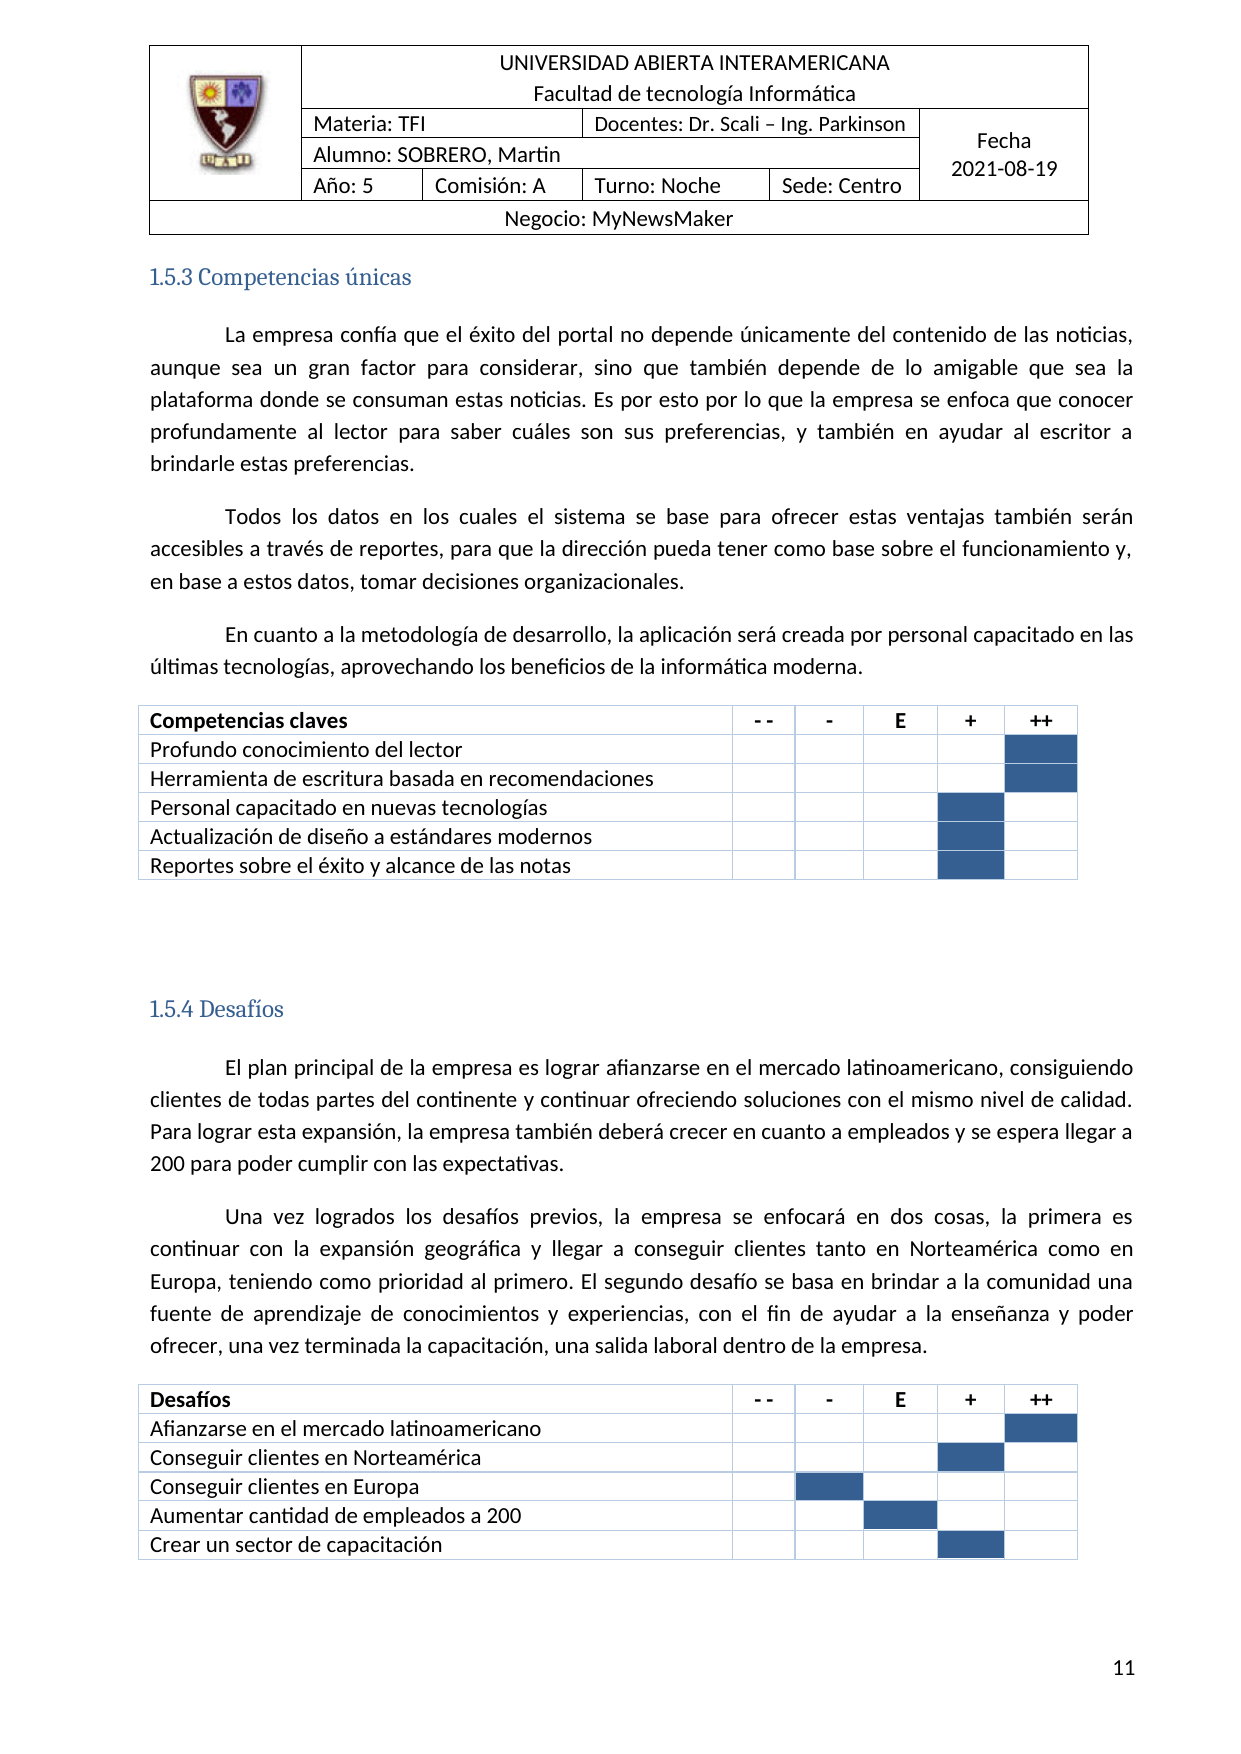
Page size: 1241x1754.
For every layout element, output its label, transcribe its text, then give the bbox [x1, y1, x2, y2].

table_cell [938, 851, 1004, 879]
table_cell [796, 735, 863, 763]
table_cell [733, 793, 794, 821]
table_cell Crear un sector de capacitación [139, 1531, 732, 1558]
table_cell Aumentar cantidad de empleados a 200 [139, 1501, 732, 1529]
table_header - - [733, 1385, 794, 1413]
table_cell [938, 1531, 1004, 1558]
table_cell [864, 1531, 937, 1558]
table_cell Conseguir clientes en Europa [139, 1473, 732, 1500]
table_cell [938, 1414, 1004, 1442]
table_cell [796, 851, 863, 879]
table_cell [733, 1501, 794, 1529]
table_cell [938, 764, 1004, 792]
table_cell [1005, 735, 1077, 763]
table_header + [938, 706, 1004, 734]
subtitle 1.5.4 Desafíos [150, 995, 1135, 1023]
table_cell [796, 793, 863, 821]
table_header E [864, 1385, 937, 1413]
table_cell [864, 1443, 937, 1471]
text Todos los datos en los cuales el sistema se base para ofrecer estas ventajas también serán accesibles a través de reportes, para que la dirección pueda tener como base sobre el funcionamiento y, en base a estos datos, tomar decisiones organizacionales. [150, 502, 1135, 595]
table_cell Conseguir clientes en Norteamérica [139, 1443, 732, 1471]
table_cell [864, 1473, 937, 1500]
table_cell [938, 1443, 1004, 1471]
table_header - [796, 1385, 863, 1413]
table_cell Reportes sobre el éxito y alcance de las notas [139, 851, 732, 879]
table_cell [1005, 1501, 1077, 1529]
table_cell [796, 1473, 863, 1500]
picture [175, 67, 276, 180]
table_cell [733, 764, 794, 792]
table_cell Profundo conocimiento del lector [139, 735, 732, 763]
table_cell [938, 1473, 1004, 1500]
table_cell [1005, 793, 1077, 821]
table_header E [864, 706, 937, 734]
table_cell [1005, 1473, 1077, 1500]
table_cell [864, 822, 937, 850]
table_cell [864, 1501, 937, 1529]
text En cuanto a la metodología de desarrollo, la aplicación será creada por personal capacitado en las últimas tecnologías, aprovechando los beneficios de la informática moderna. [150, 620, 1135, 680]
table_header Desafíos [139, 1385, 732, 1413]
table_cell [1005, 1414, 1077, 1442]
table_cell [733, 822, 794, 850]
table_cell Personal capacitado en nuevas tecnologías [139, 793, 732, 821]
table_cell Afianzarse en el mercado latinoamericano [139, 1414, 732, 1442]
table_cell [796, 764, 863, 792]
table_cell [938, 793, 1004, 821]
table_cell [796, 1414, 863, 1442]
table_cell [1005, 851, 1077, 879]
table_header - - [733, 706, 794, 734]
table_cell [938, 735, 1004, 763]
table_cell [733, 735, 794, 763]
table_cell [864, 764, 937, 792]
table_header - [796, 706, 863, 734]
table_cell [864, 735, 937, 763]
table_header Competencias claves [139, 706, 732, 734]
table_cell [796, 1531, 863, 1558]
table_cell [864, 793, 937, 821]
table_cell [1005, 1531, 1077, 1558]
table_header ++ [1005, 1385, 1077, 1413]
table_cell [1005, 764, 1077, 792]
subtitle 1.5.3 Competencias únicas [150, 263, 1135, 291]
table_cell [864, 851, 937, 879]
table_cell Herramienta de escritura basada en recomendaciones [139, 764, 732, 792]
table_cell [1005, 1443, 1077, 1471]
text La empresa confía que el éxito del portal no depende únicamente del contenido de las noticias, aunque sea un gran factor para considerar, sino que también depende de lo amigable que sea la plataforma donde se consuman estas noticias. Es por esto por lo que la empresa se enfoca que conocer profundamente al lector para saber cuáles son sus preferencias, y también en ayudar al escritor a brindarle estas preferencias. [150, 321, 1135, 477]
table_header ++ [1005, 706, 1077, 734]
table_cell [796, 822, 863, 850]
table_cell [796, 1443, 863, 1471]
table_cell [733, 1443, 794, 1471]
text Una vez logrados los desafíos previos, la empresa se enfocará en dos cosas, la primera es continuar con la expansión geográfica y llegar a conseguir clientes tanto en Norteamérica como en Europa, teniendo como prioridad al primero. El segundo desafío se basa en brindar a la comunidad una fuente de aprendizaje de conocimientos y experiencias, con el fin de ayudar a la enseñanza y poder ofrecer, una vez terminada la capacitación, una salida laboral dentro de la empresa. [150, 1202, 1135, 1359]
text El plan principal de la empresa es lograr afianzarse en el mercado latinoamericano, consiguiendo clientes de todas partes del continente y continuar ofreciendo soluciones con el mismo nivel de calidad. Para lograr esta expansión, la empresa también deberá crecer en cuanto a empleados y se espera llegar a 200 para poder cumplir con las expectativas. [150, 1053, 1135, 1177]
table_cell [733, 1531, 794, 1558]
table_cell [733, 1473, 794, 1500]
table_cell [938, 1501, 1004, 1529]
table_cell [733, 1414, 794, 1442]
table_cell [733, 851, 794, 879]
table_header + [938, 1385, 1004, 1413]
table_cell [938, 822, 1004, 850]
table_cell [796, 1501, 863, 1529]
table_cell Actualización de diseño a estándares modernos [139, 822, 732, 850]
table_cell [1005, 822, 1077, 850]
table_cell [864, 1414, 937, 1442]
